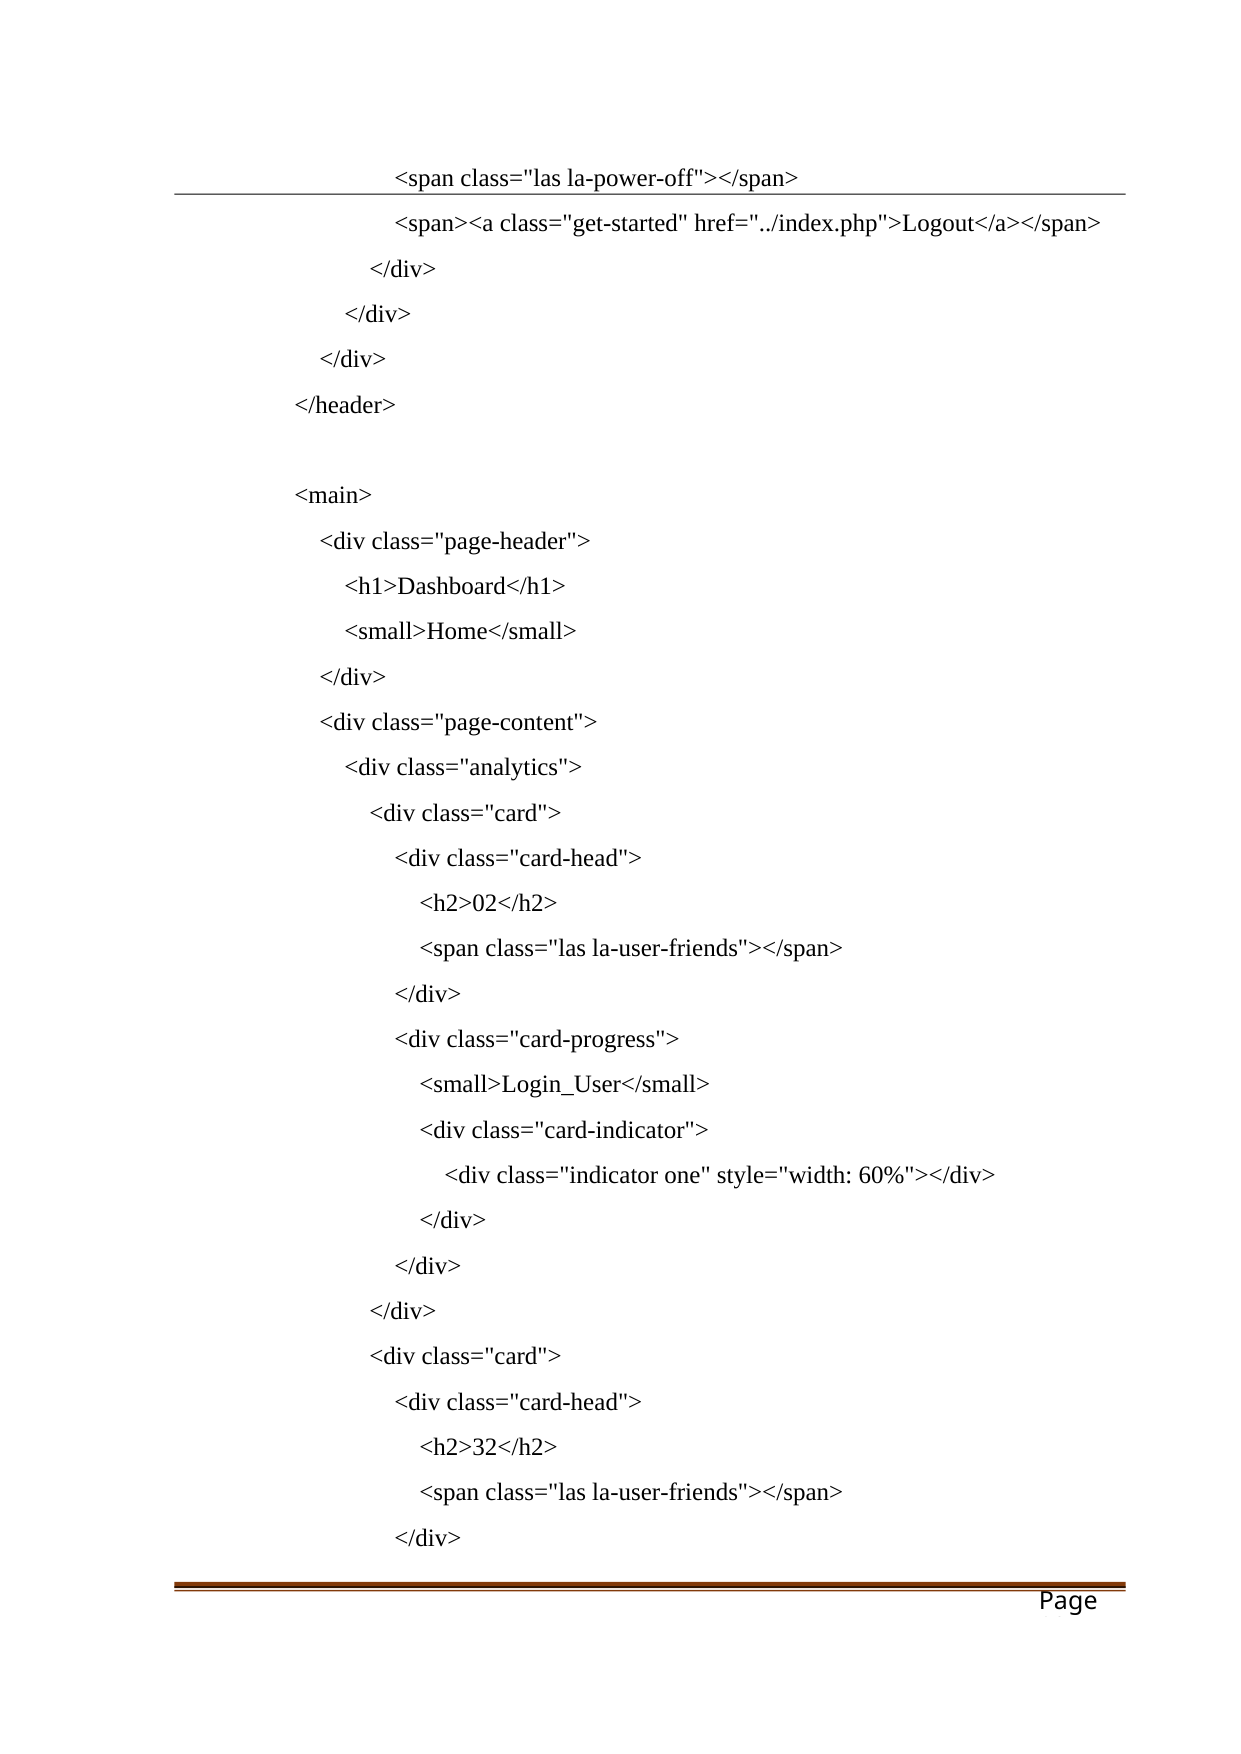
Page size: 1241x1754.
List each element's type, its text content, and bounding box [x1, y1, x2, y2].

text </div> [244, 344, 1122, 373]
text <h1>Dashboard</h1> [244, 571, 1122, 600]
text <small>Home</small> [244, 616, 1122, 645]
text </div> [244, 1205, 1122, 1234]
text <h2>32</h2> [244, 1432, 1122, 1461]
text </div> [244, 662, 1122, 690]
text </div> [244, 1296, 1122, 1325]
text <div class="card-head"> [244, 1387, 1122, 1415]
text <div class="card-progress"> [244, 1024, 1122, 1053]
text <span class="las la-user-friends"></span> [244, 933, 1122, 962]
text <div class="card"> [244, 1341, 1122, 1370]
text </header> [244, 390, 1122, 418]
text <div class="page-header"> [244, 526, 1122, 554]
text <span><a class="get-started" href="../index.php">Logout</a></span> [244, 208, 1122, 237]
text <div class="card-indicator"> [244, 1115, 1122, 1143]
text <div class="indicator one" style="width: 60%"></div> [244, 1160, 1122, 1189]
text <span class="las la-power-off"></span> [244, 163, 1122, 192]
text <div class="card"> [244, 798, 1122, 826]
text <main> [244, 480, 1122, 509]
text <h2>02</h2> [244, 888, 1122, 917]
text <div class="card-head"> [244, 843, 1122, 872]
text </div> [244, 1251, 1122, 1279]
text </div> [244, 299, 1122, 328]
text <span class="las la-user-friends"></span> [244, 1477, 1122, 1506]
text <div class="analytics"> [244, 752, 1122, 781]
text <small>Login_User</small> [244, 1069, 1122, 1098]
text </div> [244, 1523, 1122, 1551]
text </div> [244, 979, 1122, 1008]
text <div class="page-content"> [244, 707, 1122, 736]
text </div> [244, 254, 1122, 283]
